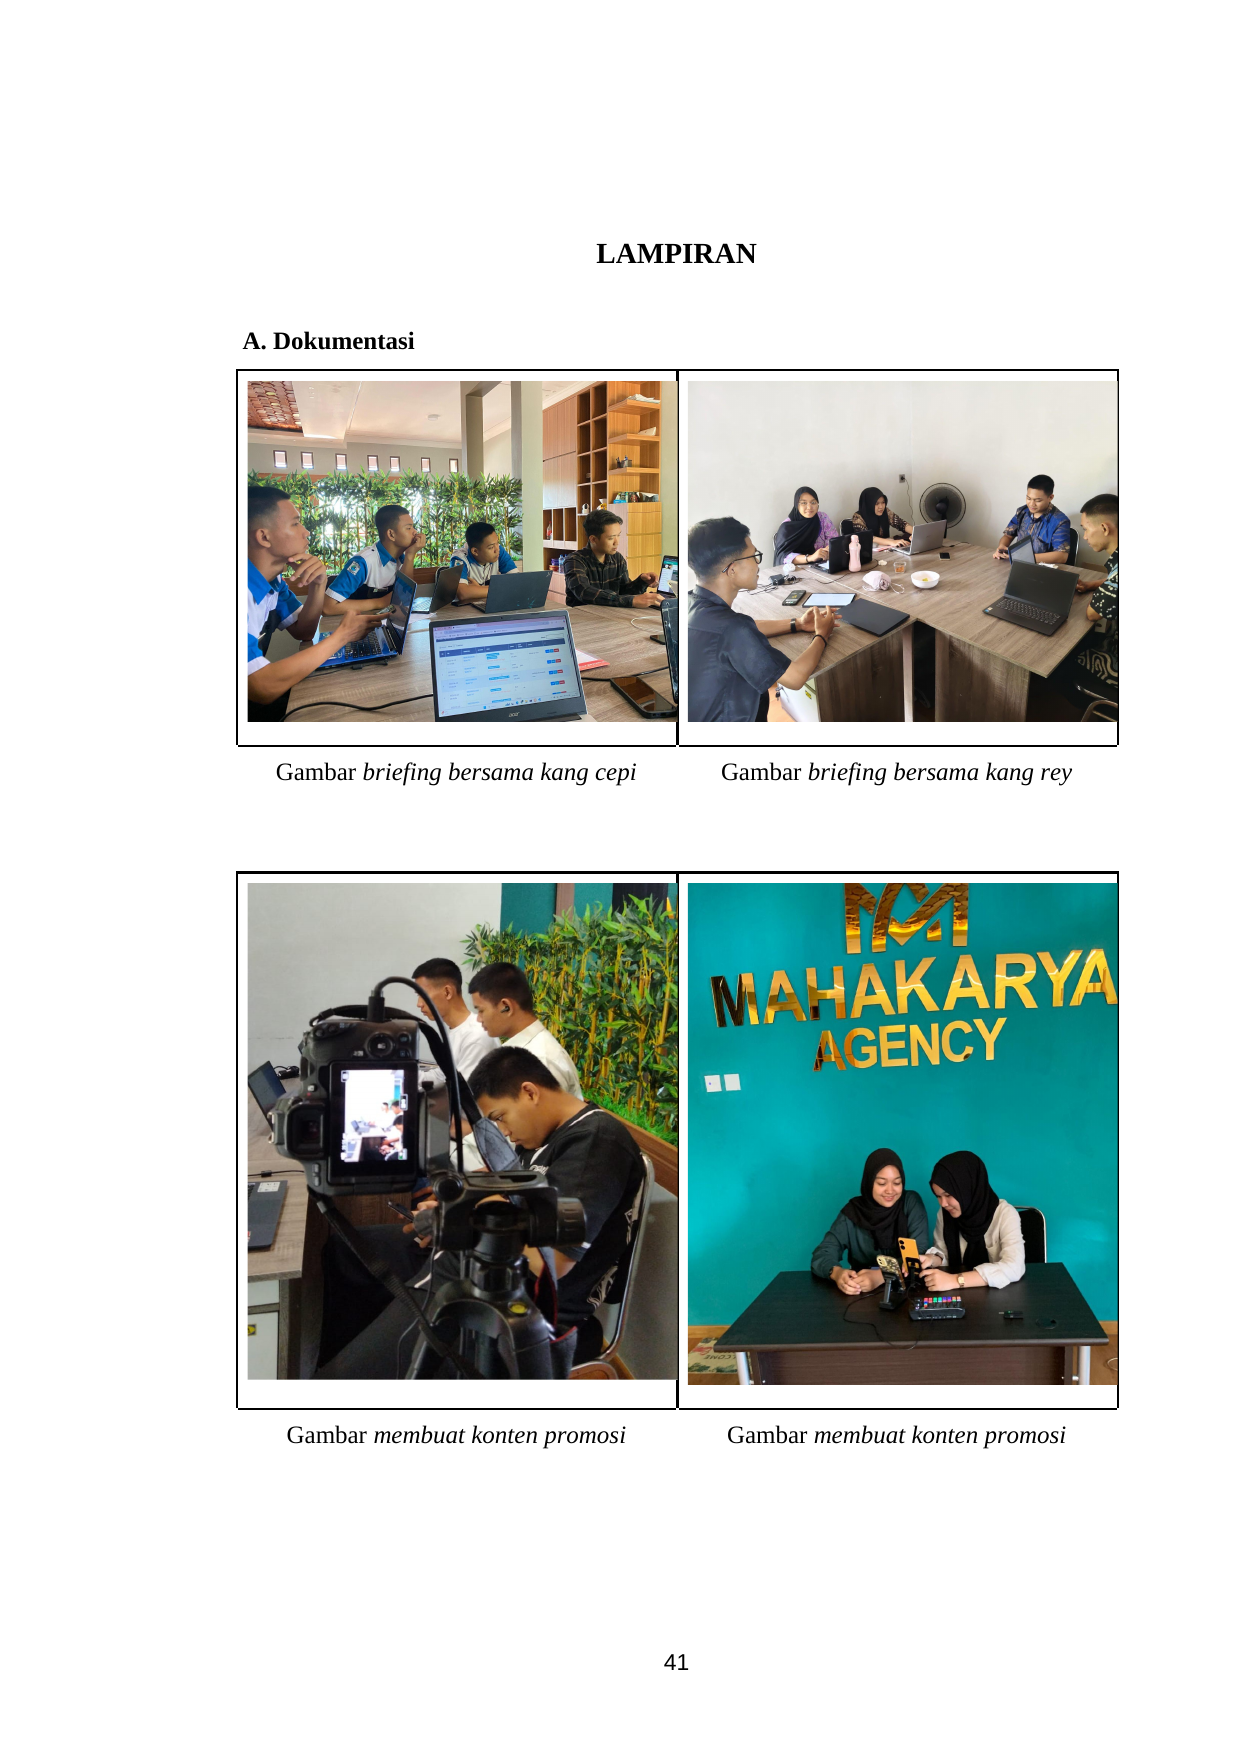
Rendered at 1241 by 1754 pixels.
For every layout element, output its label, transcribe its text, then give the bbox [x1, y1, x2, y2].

picture [247, 883, 678, 1380]
picture [687, 381, 1118, 722]
picture [247, 381, 678, 722]
table_cell Gambar briefing bersama kang rey [679, 747, 1117, 816]
picture [687, 883, 1118, 1385]
table_header [238, 371, 676, 745]
table_header [679, 371, 1117, 745]
subtitle LAMPIRAN [236, 236, 1117, 270]
table_cell Gambar briefing bersama kang cepi [238, 747, 676, 816]
subtitle A. Dokumentasi [236, 326, 1117, 355]
table_header [238, 874, 676, 1408]
table_header [679, 874, 1117, 1408]
table_cell Gambar membuat konten promosi [679, 1410, 1117, 1479]
table_cell Gambar membuat konten promosi [238, 1410, 676, 1479]
